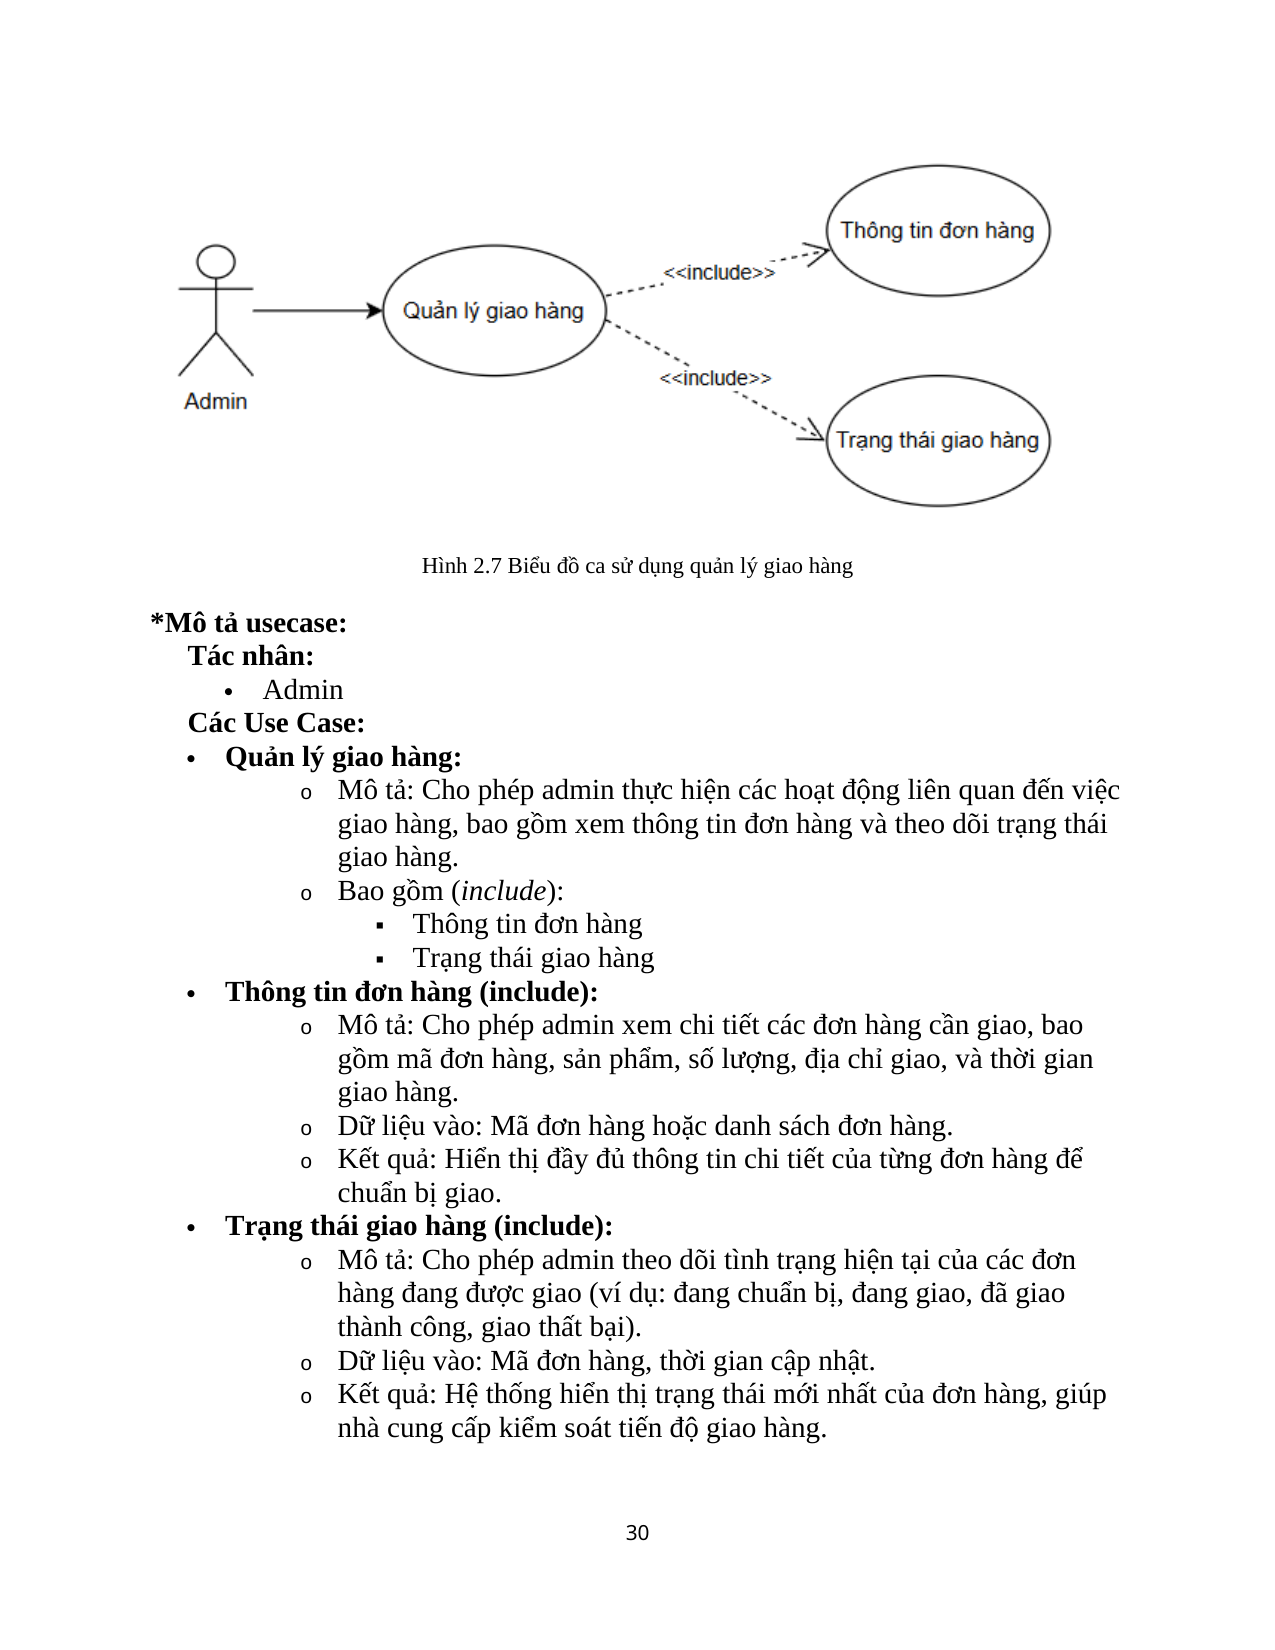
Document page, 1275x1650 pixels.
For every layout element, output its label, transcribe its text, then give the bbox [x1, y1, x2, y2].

text *Mô tả usecase: [150, 605, 1125, 638]
picture [150, 150, 1125, 552]
list Kết quả: Hệ thống hiển thị trạng thái mới nhất của đơn hàng, giúp nhà cung cấp kiểm soát tiến độ giao hàng. [300, 1376, 1125, 1443]
list Thông tin đơn hàng [375, 907, 1125, 940]
list Trạng thái giao hàng (include): [187, 1208, 1125, 1242]
list Bao gồm (include): [300, 873, 1125, 907]
text Các Use Case: [187, 705, 1125, 739]
list Mô tả: Cho phép admin thực hiện các hoạt động liên quan đến việc giao hàng, bao gồm xem thông tin đơn hàng và theo dõi trạng thái giao hàng. [300, 772, 1125, 873]
list Dữ liệu vào: Mã đơn hàng hoặc danh sách đơn hàng. [300, 1108, 1125, 1141]
list Kết quả: Hiển thị đầy đủ thông tin chi tiết của từng đơn hàng để chuẩn bị giao. [300, 1141, 1125, 1208]
list Mô tả: Cho phép admin xem chi tiết các đơn hàng cần giao, bao gồm mã đơn hàng, sản phẩm, số lượng, địa chỉ giao, và thời gian giao hàng. [300, 1007, 1125, 1108]
list Thông tin đơn hàng (include): [187, 974, 1125, 1007]
list Trạng thái giao hàng [375, 940, 1125, 974]
text Tác nhân: [187, 638, 1125, 672]
list Quản lý giao hàng: [187, 739, 1125, 772]
list Mô tả: Cho phép admin theo dõi tình trạng hiện tại của các đơn hàng đang được giao (ví dụ: đang chuẩn bị, đang giao, đã giao thành công, giao thất bại). [300, 1242, 1125, 1343]
list Dữ liệu vào: Mã đơn hàng, thời gian cập nhật. [300, 1343, 1125, 1376]
text Hình 2.7 Biểu đồ ca sử dụng quản lý giao hàng [150, 552, 1125, 578]
list Admin [225, 672, 1125, 705]
